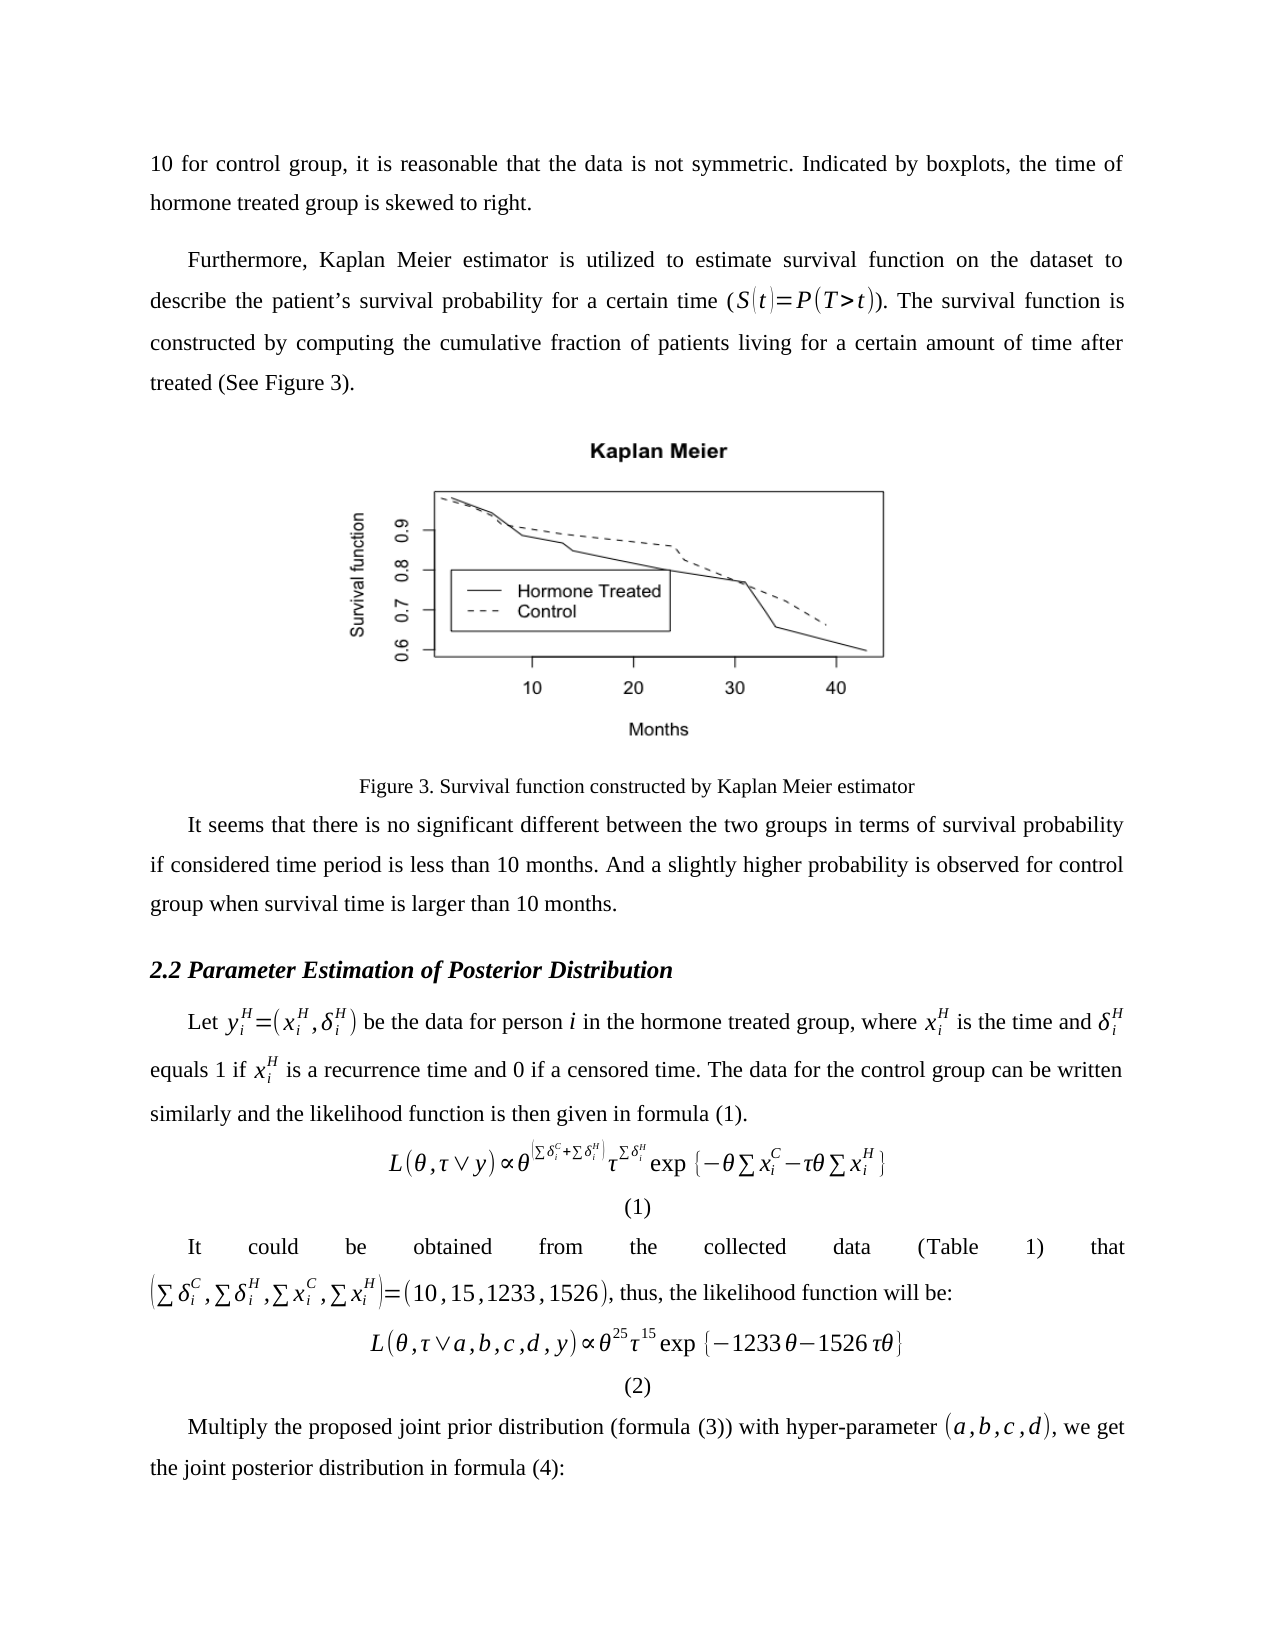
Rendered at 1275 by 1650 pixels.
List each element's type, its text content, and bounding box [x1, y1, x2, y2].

table_cell Figure 3. Survival function constructed by Kaplan Meier estimator [150, 774, 1124, 811]
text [150, 150, 1125, 216]
picture [344, 408, 930, 761]
table_header [150, 408, 1124, 774]
subtitle 2.2 Parameter Estimation of Posterior Distribution [150, 955, 1125, 983]
text (2) [150, 1372, 1125, 1398]
text Let be the data for person in the hormone treated group, where is the time and equals 1 if is a recurrence time and 0 if a censored time. The data for the control group can be written similarly and the likelihood function is then given in formula (1). [150, 1004, 1125, 1127]
text Multiply the proposed joint prior distribution (formula (3)) with hyper-parameter , we get the joint posterior distribution in formula (4): [150, 1411, 1125, 1481]
text Furthermore, Kaplan Meier estimator is utilized to estimate survival function on the dataset to describe the patient’s survival probability for a certain time (). The survival function is constructed by computing the cumulative fraction of patients living for a certain amount of time after treated (See Figure 3). [150, 246, 1125, 395]
text (1) [150, 1193, 1125, 1219]
text It seems that there is no significant different between the two groups in terms of survival probability if considered time period is less than 10 months. And a slightly higher probability is observed for control group when survival time is larger than 10 months. [150, 811, 1125, 917]
text It could be obtained from the collected data (Table 1) that , thus, the likelihood function will be: [150, 1233, 1125, 1312]
